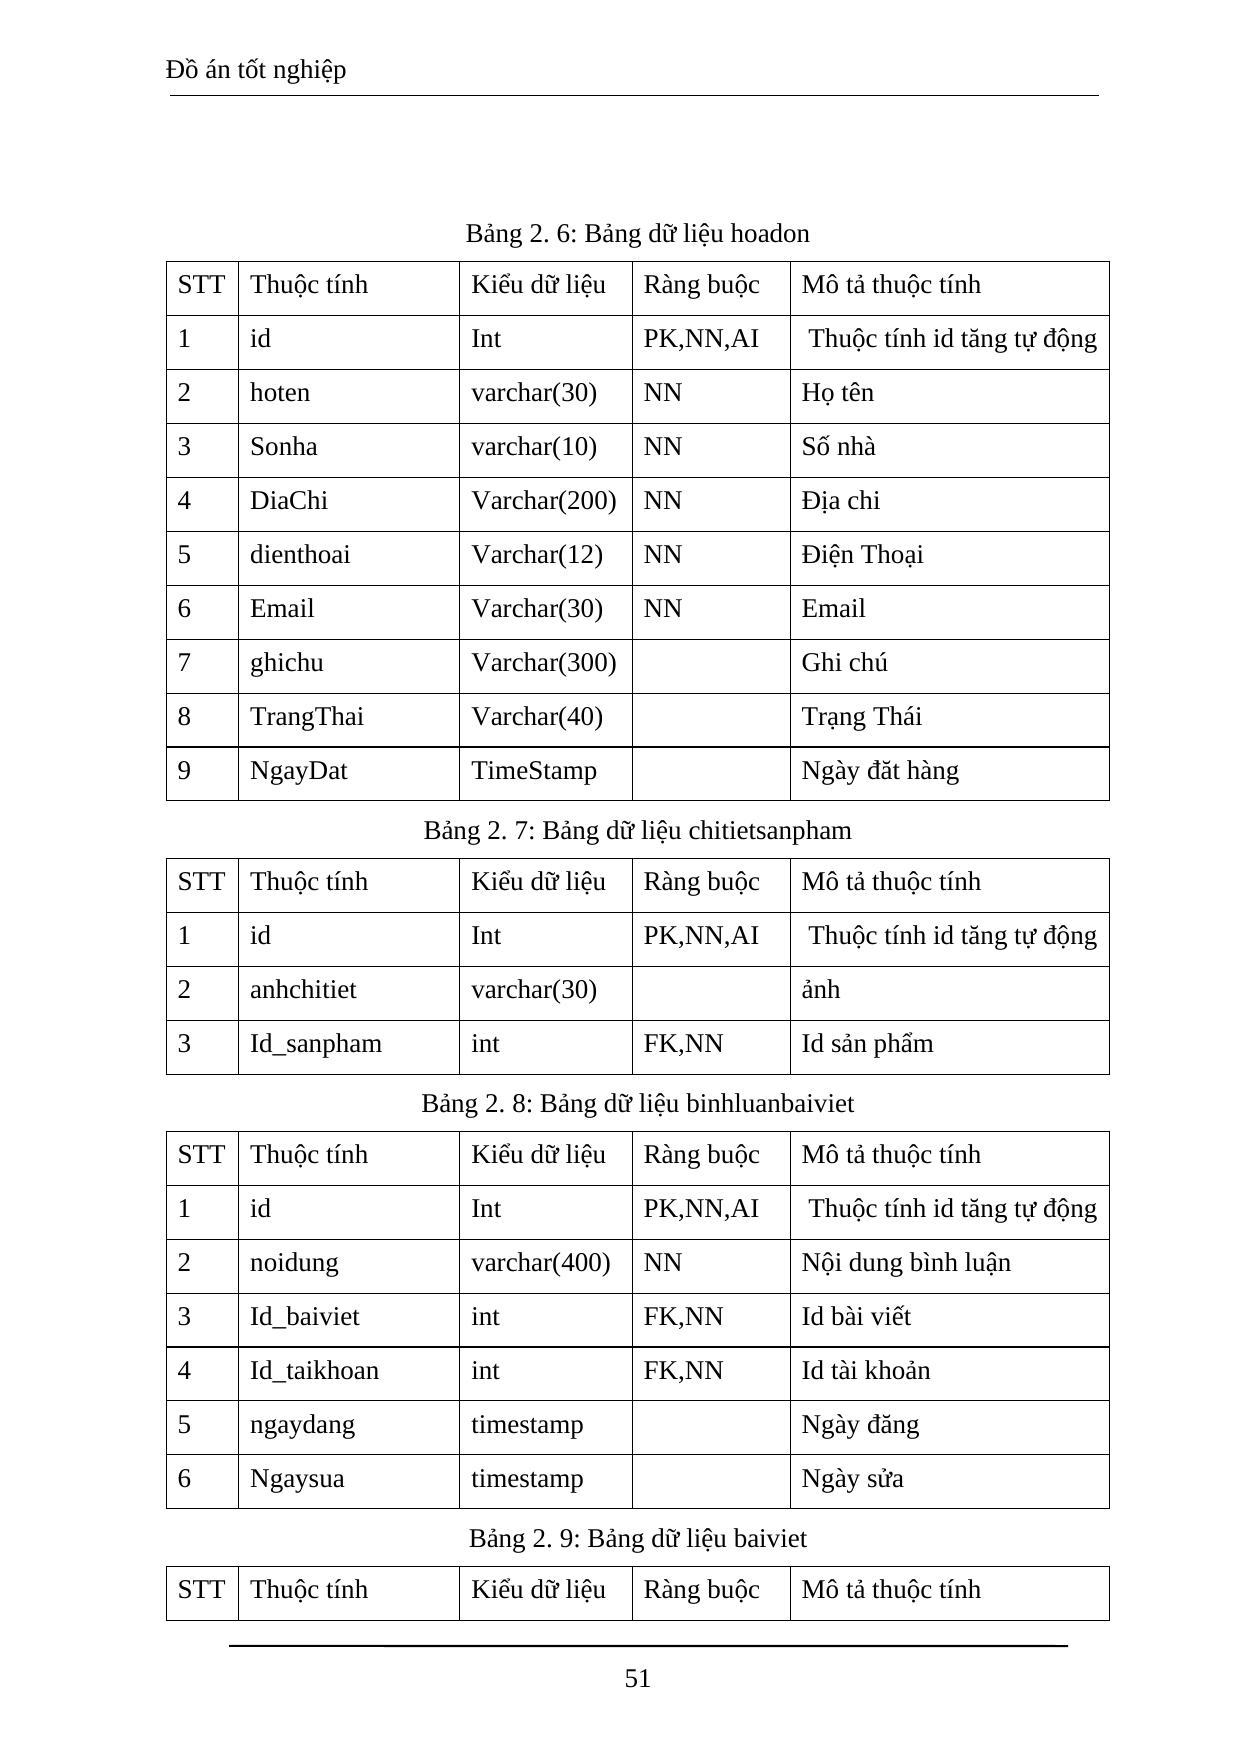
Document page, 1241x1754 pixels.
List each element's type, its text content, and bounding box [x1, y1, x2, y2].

table_header Thuộc tính [239, 1132, 459, 1184]
table_cell 5 [167, 1401, 238, 1454]
table_header Mô tả thuộc tính [791, 859, 1109, 912]
table_cell 4 [167, 1348, 238, 1400]
table_cell id [239, 1186, 459, 1238]
table_cell int [460, 1348, 632, 1400]
table_cell Varchar(12) [460, 532, 632, 584]
table_header Mô tả thuộc tính [791, 1132, 1109, 1184]
table_cell 2 [167, 370, 238, 423]
table_header STT [167, 1567, 238, 1619]
table_cell PK,NN,AI [633, 1186, 790, 1238]
table_cell Int [460, 316, 632, 369]
table_cell NgayDat [239, 748, 459, 800]
table_cell timestamp [460, 1401, 632, 1454]
table_cell Số nhà [791, 424, 1109, 477]
table_cell ngaydang [239, 1401, 459, 1454]
table_cell 2 [167, 967, 238, 1019]
table_cell ghichu [239, 640, 459, 692]
table_cell dienthoai [239, 532, 459, 584]
table_cell Thuộc tính id tăng tự động [791, 316, 1109, 369]
table_header Ràng buộc [633, 262, 790, 315]
table_header STT [167, 1132, 238, 1184]
table_cell Ghi chú [791, 640, 1109, 692]
table_cell Id tài khoản [791, 1348, 1109, 1400]
table_cell varchar(400) [460, 1240, 632, 1292]
table_cell FK,NN [633, 1348, 790, 1400]
table_cell 1 [167, 1186, 238, 1238]
table_header Ràng buộc [633, 859, 790, 912]
table_cell 6 [167, 1455, 238, 1508]
table_cell varchar(30) [460, 967, 632, 1019]
table_cell TrangThai [239, 694, 459, 746]
table_cell FK,NN [633, 1021, 790, 1073]
table_cell 3 [167, 1021, 238, 1073]
table_cell 3 [167, 1294, 238, 1346]
table_cell Varchar(30) [460, 586, 632, 638]
table_cell NN [633, 478, 790, 531]
table_cell 6 [167, 586, 238, 638]
table_header Ràng buộc [633, 1567, 790, 1619]
table_cell Ngaysua [239, 1455, 459, 1508]
table_cell NN [633, 532, 790, 584]
table_cell PK,NN,AI [633, 316, 790, 369]
table_cell Int [460, 1186, 632, 1238]
table_cell DiaChi [239, 478, 459, 531]
table_cell ảnh [791, 967, 1109, 1019]
table_header Kiểu dữ liệu [460, 1132, 632, 1184]
table_cell Điện Thoại [791, 532, 1109, 584]
table_cell noidung [239, 1240, 459, 1292]
table_cell Varchar(300) [460, 640, 632, 692]
table_header Mô tả thuộc tính [791, 262, 1109, 315]
table_cell Trạng Thái [791, 694, 1109, 746]
table_cell varchar(10) [460, 424, 632, 477]
table_cell Id sản phẩm [791, 1021, 1109, 1073]
table_cell Ngày đăt hàng [791, 748, 1109, 800]
table_cell Họ tên [791, 370, 1109, 423]
table_header Thuộc tính [239, 1567, 459, 1619]
table_cell hoten [239, 370, 459, 423]
table_cell Id_taikhoan [239, 1348, 459, 1400]
table_cell 3 [167, 424, 238, 477]
table_cell Sonha [239, 424, 459, 477]
table_cell int [460, 1021, 632, 1073]
table_cell PK,NN,AI [633, 913, 790, 966]
table_cell timestamp [460, 1455, 632, 1508]
table_header Kiểu dữ liệu [460, 262, 632, 315]
table_header Ràng buộc [633, 1132, 790, 1184]
table_header Kiểu dữ liệu [460, 1567, 632, 1619]
table_cell [633, 967, 790, 1019]
table_cell 7 [167, 640, 238, 692]
table_header Mô tả thuộc tính [791, 1567, 1109, 1619]
table_cell varchar(30) [460, 370, 632, 423]
table_cell [633, 640, 790, 692]
table_cell id [239, 316, 459, 369]
table_cell [633, 694, 790, 746]
table_cell Varchar(200) [460, 478, 632, 531]
table_cell Email [239, 586, 459, 638]
table_cell Thuộc tính id tăng tự động [791, 913, 1109, 966]
table_cell Ngày sửa [791, 1455, 1109, 1508]
table_cell 1 [167, 913, 238, 966]
table_header Thuộc tính [239, 262, 459, 315]
table_header Thuộc tính [239, 859, 459, 912]
table_cell 8 [167, 694, 238, 746]
table_cell NN [633, 370, 790, 423]
table_cell 4 [167, 478, 238, 531]
table_cell FK,NN [633, 1294, 790, 1346]
table_cell Id_baiviet [239, 1294, 459, 1346]
table_cell Địa chi [791, 478, 1109, 531]
table_cell NN [633, 424, 790, 477]
table_cell Id bài viết [791, 1294, 1109, 1346]
table_cell 5 [167, 532, 238, 584]
table_header STT [167, 262, 238, 315]
table_header STT [167, 859, 238, 912]
table_cell 9 [167, 748, 238, 800]
table_cell NN [633, 1240, 790, 1292]
table_cell NN [633, 586, 790, 638]
table_cell Email [791, 586, 1109, 638]
table_cell [633, 1455, 790, 1508]
table_cell anhchitiet [239, 967, 459, 1019]
table_cell int [460, 1294, 632, 1346]
table_cell Int [460, 913, 632, 966]
table_cell Nội dung bình luận [791, 1240, 1109, 1292]
table_header Kiểu dữ liệu [460, 859, 632, 912]
table_cell id [239, 913, 459, 966]
table_cell Id_sanpham [239, 1021, 459, 1073]
table_cell 1 [167, 316, 238, 369]
table_cell Thuộc tính id tăng tự động [791, 1186, 1109, 1238]
table_cell Varchar(40) [460, 694, 632, 746]
table_cell TimeStamp [460, 748, 632, 800]
table_cell 2 [167, 1240, 238, 1292]
table_cell Ngày đăng [791, 1401, 1109, 1454]
table_cell [633, 1401, 790, 1454]
table_cell [633, 748, 790, 800]
